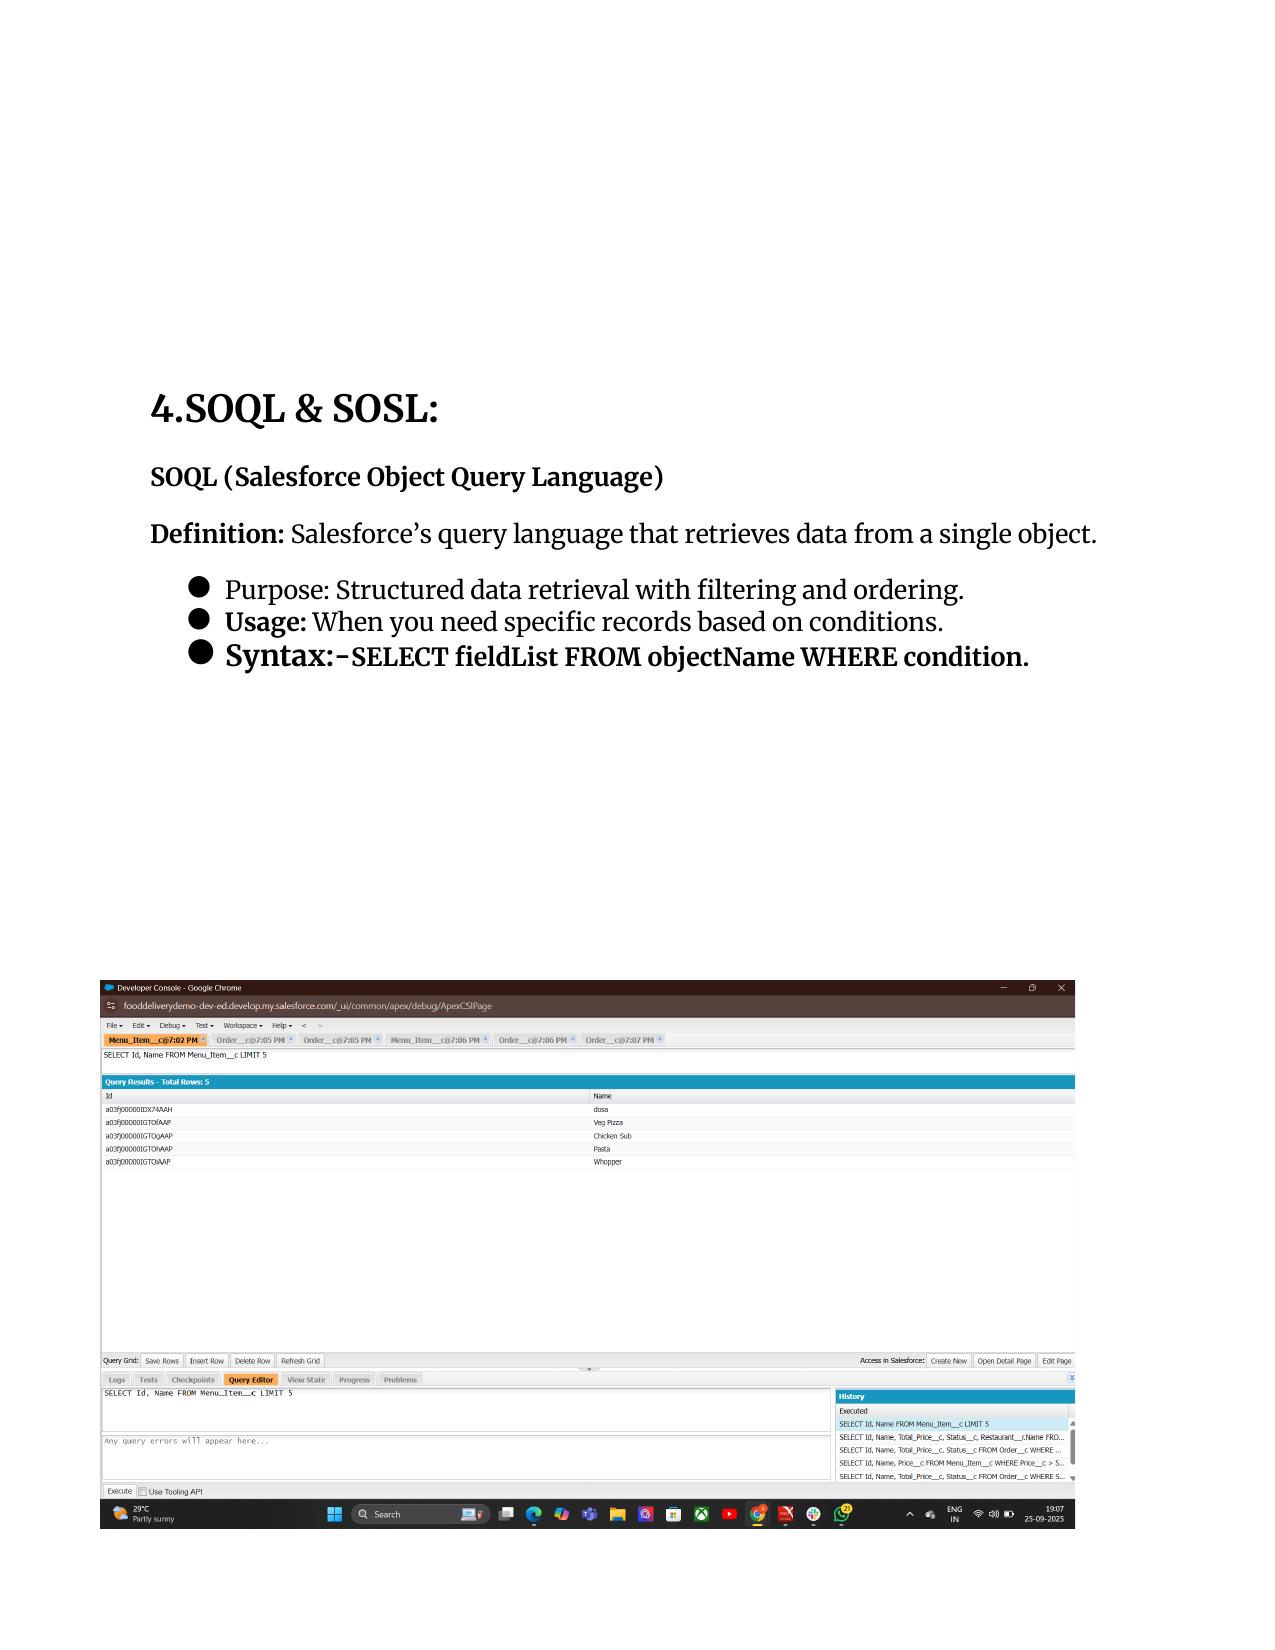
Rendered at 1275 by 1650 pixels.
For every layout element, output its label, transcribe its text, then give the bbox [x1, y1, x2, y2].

list Usage: When you need specific records based on conditions. [187, 606, 1125, 638]
list Purpose: Structured data retrieval with filtering and ordering. [187, 575, 1125, 606]
text Definition: Salesforce’s query language that retrieves data from a single object. [150, 518, 1125, 550]
text 4.SOQL & SOSL: [150, 386, 1125, 433]
subtitle SOQL (Salesforce Object Query Language) [150, 462, 1125, 493]
list Syntax:-SELECT fieldList FROM objectName WHERE condition. [187, 638, 1125, 674]
picture [100, 980, 1075, 1529]
